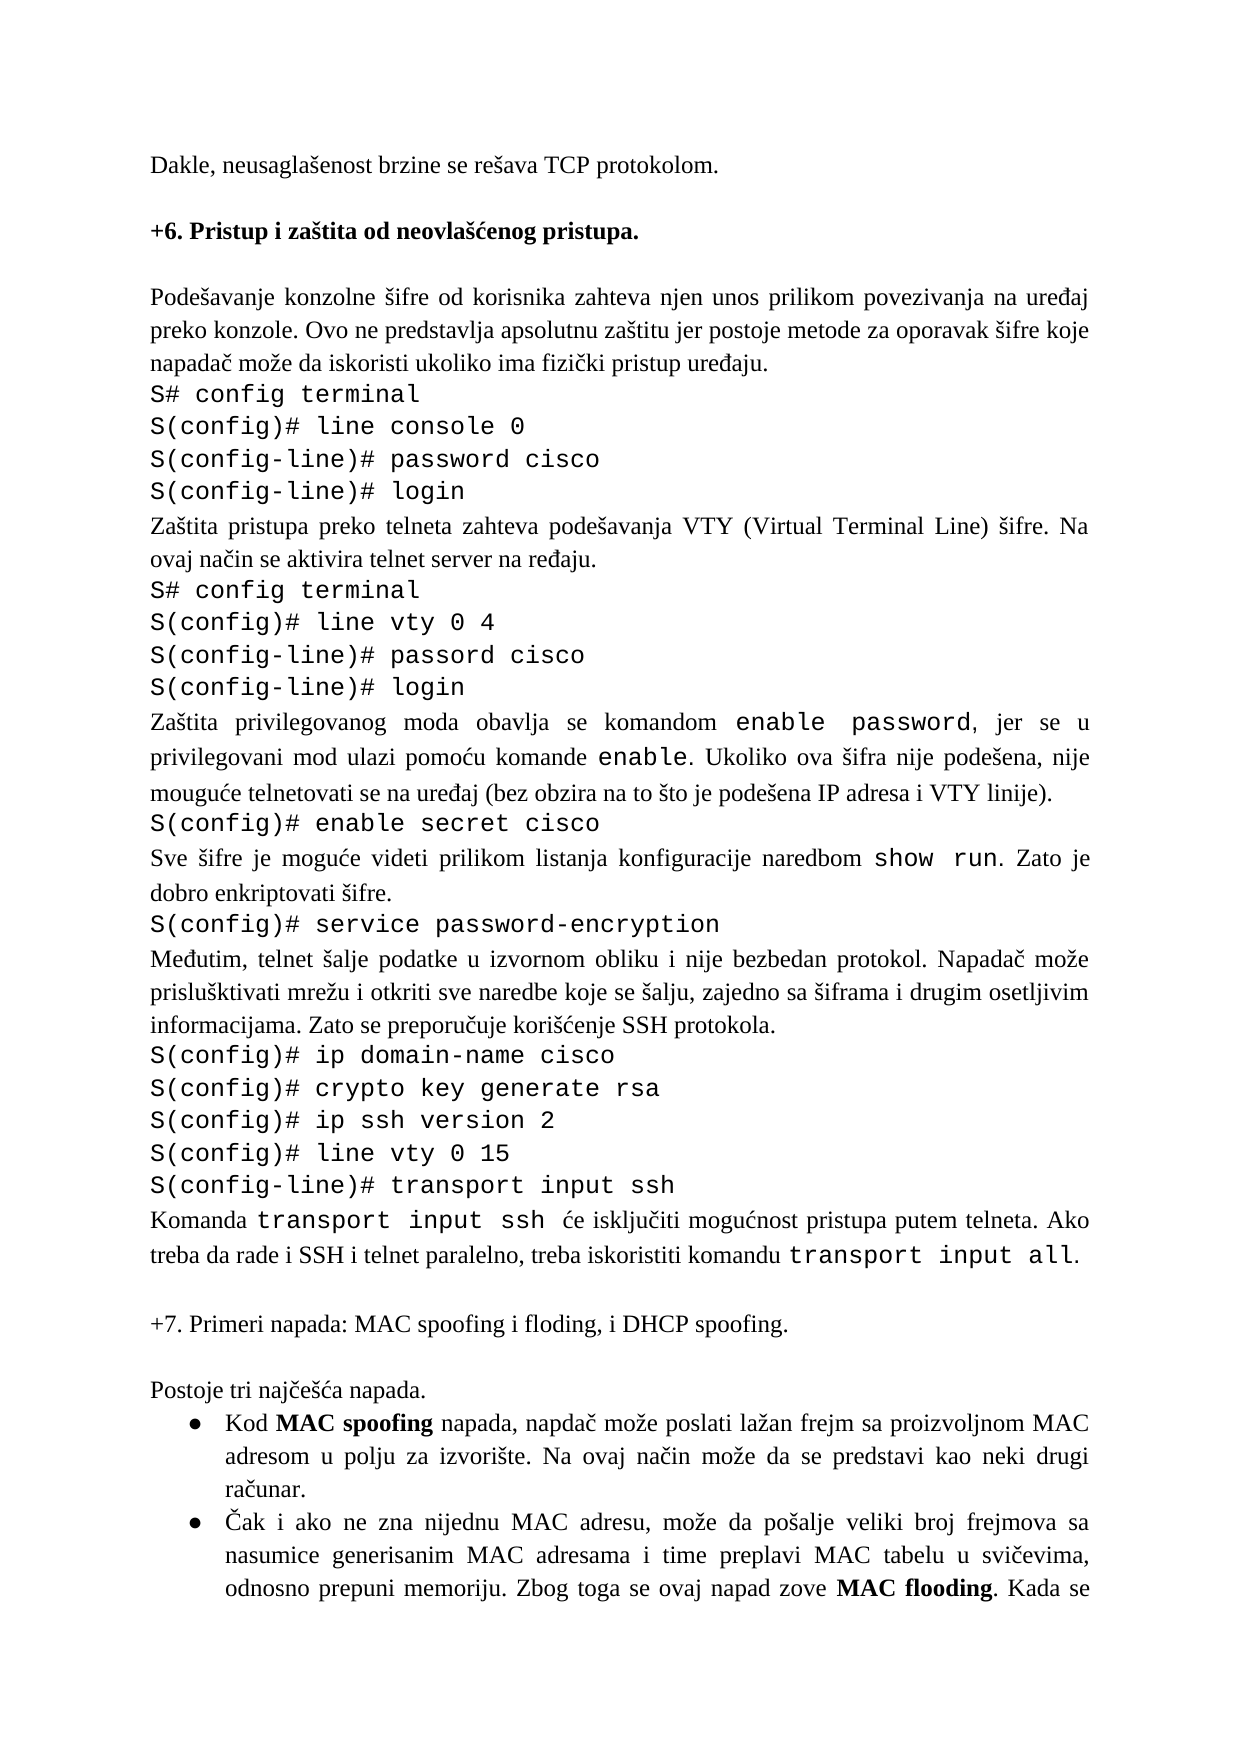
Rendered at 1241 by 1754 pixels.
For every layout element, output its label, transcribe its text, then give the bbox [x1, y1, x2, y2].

text S(config)# ip ssh version 2 [150, 1108, 1090, 1136]
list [187, 1507, 1090, 1602]
text Međutim, telnet šalje podatke u izvornom obliku i nije bezbedan protokol. Napadač može prislušktivati mrežu i otkriti sve naredbe koje se šalju, zajedno sa šiframa i drugim osetljivim informacijama. Zato se preporučuje korišćenje SSH protokola. [150, 944, 1090, 1039]
text S(config)# line console 0 [150, 414, 1090, 442]
text S(config)# ip domain-name cisco [150, 1043, 1090, 1071]
text S# config terminal [150, 381, 1090, 409]
text Zaštita privilegovanog moda obavlja se komandom enable password, jer se u privilegovani mod ulazi pomoću komande enable. Ukoliko ova šifra nije podešena, nije mouguće telnetovati se na uređaj (bez obzira na to što je podešena IP adresa i VTY linije). [150, 707, 1090, 806]
text Postoje tri najčešća napada. [150, 1375, 1090, 1404]
list Kod MAC spoofing napada, napdač može poslati lažan frejm sa proizvoljnom MAC adresom u polju za izvorište. Na ovaj način može da se predstavi kao neki drugi računar. [187, 1408, 1090, 1503]
text S(config-line)# passord cisco [150, 642, 1090, 671]
text S(config)# enable secret cisco [150, 811, 1090, 839]
text S(config)# crypto key generate rsa [150, 1075, 1090, 1104]
text S(config-line)# transport input ssh [150, 1173, 1090, 1201]
text +7. Primeri napada: MAC spoofing i floding, i DHCP spoofing. [150, 1309, 1090, 1338]
text Zaštita pristupa preko telneta zahteva podešavanja VTY (Virtual Terminal Line) šifre. Na ovaj način se aktivira telnet server na ređaju. [150, 511, 1090, 573]
text S(config)# line vty 0 15 [150, 1140, 1090, 1169]
text Sve šifre je moguće videti prilikom listanja konfiguracije naredbom show run. Zato je dobro enkriptovati šifre. [150, 843, 1090, 907]
text Komanda transport input ssh će isključiti mogućnost pristupa putem telneta. Ako treba da rade i SSH i telnet paralelno, treba iskoristiti komandu transport input all. [150, 1205, 1090, 1271]
text +6. Pristup i zaštita od neovlašćenog pristupa. [150, 216, 1090, 245]
text Dakle, neusaglašenost brzine se rešava TCP protokolom. [150, 150, 1090, 179]
text S(config)# service password-encryption [150, 911, 1090, 940]
text S(config)# line vty 0 4 [150, 610, 1090, 638]
text S(config-line)# login [150, 675, 1090, 703]
text S(config-line)# password cisco [150, 446, 1090, 474]
text Podešavanje konzolne šifre od korisnika zahteva njen unos prilikom povezivanja na uređaj preko konzole. Ovo ne predstavlja apsolutnu zaštitu jer postoje metode za oporavak šifre koje napadač može da iskoristi ukoliko ima fizički pristup uređaju. [150, 282, 1090, 377]
text S# config terminal [150, 577, 1090, 606]
text S(config-line)# login [150, 479, 1090, 507]
